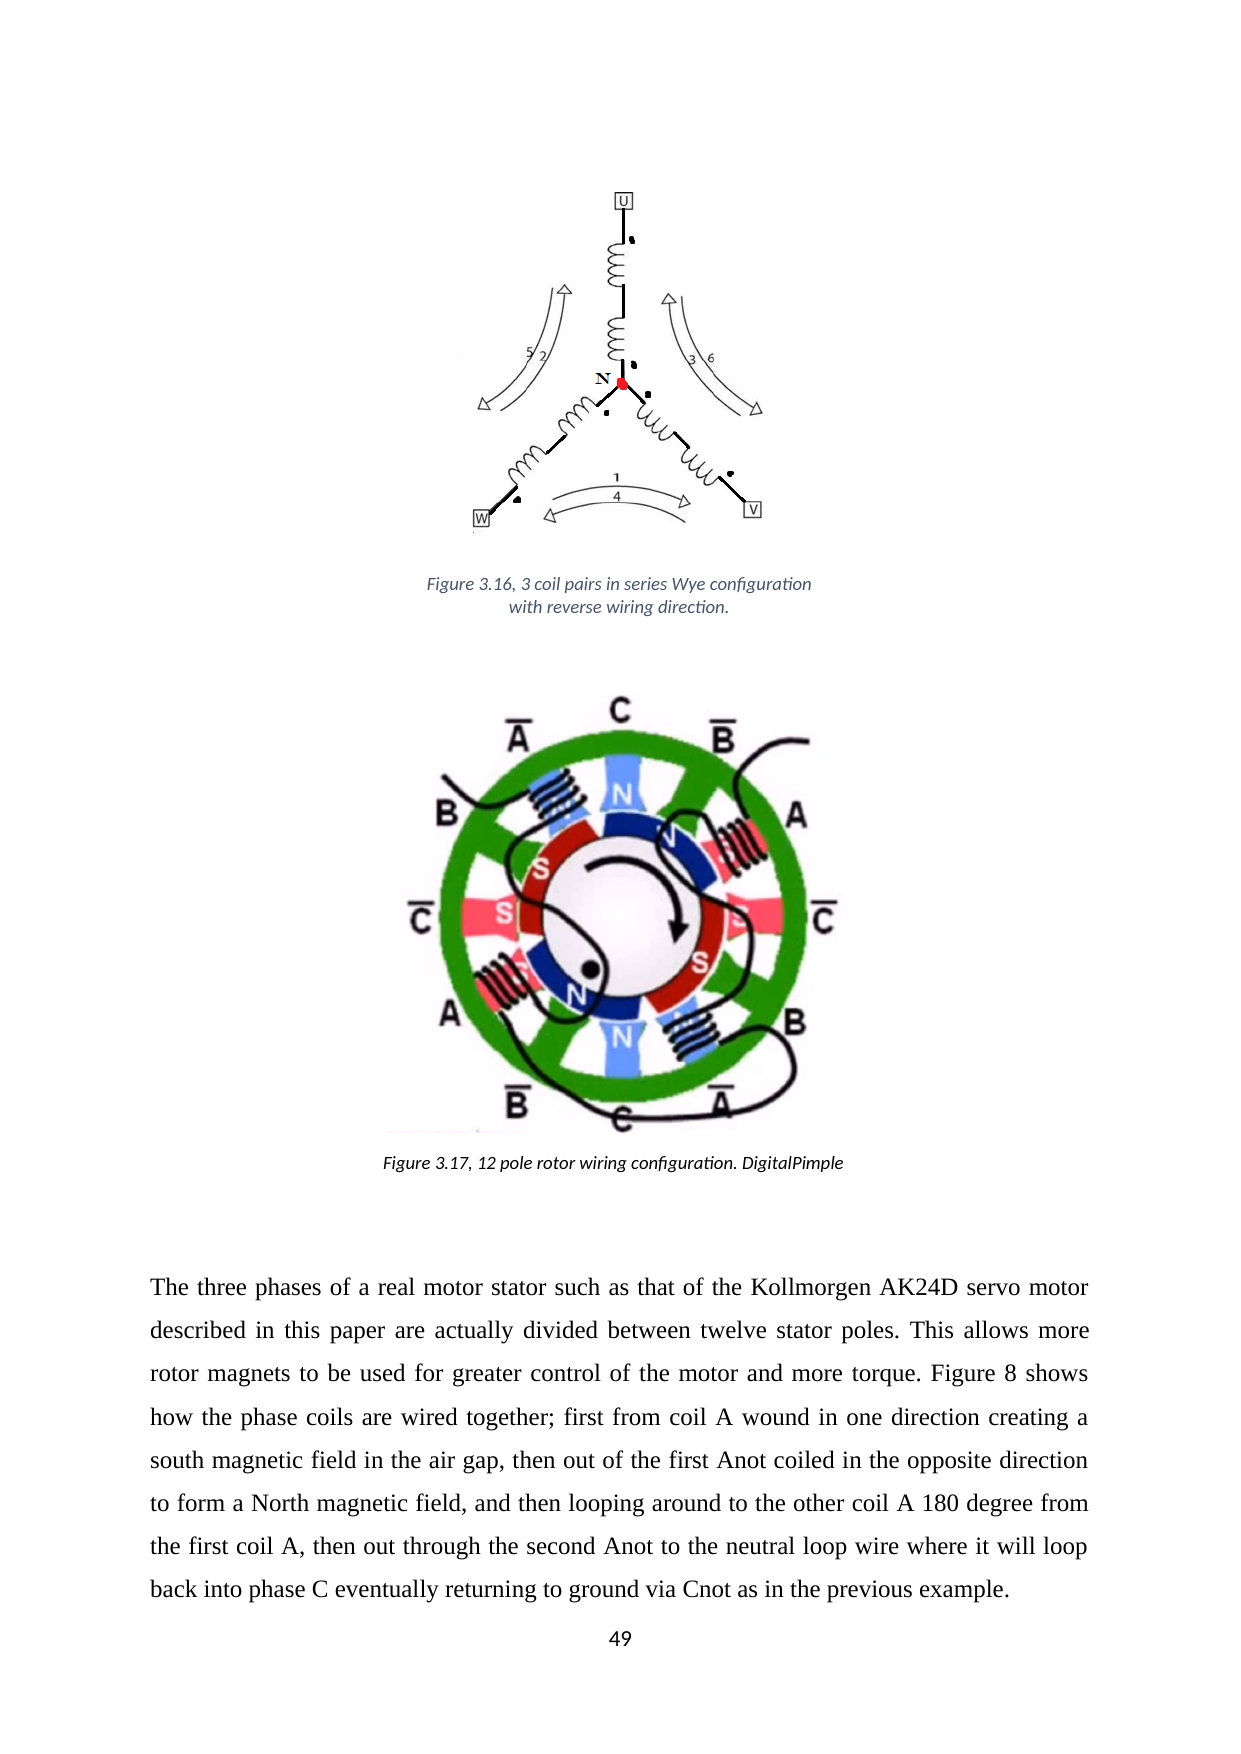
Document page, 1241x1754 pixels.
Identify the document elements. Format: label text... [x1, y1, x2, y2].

picture [382, 695, 873, 1133]
text The three phases of a real motor stator such as that of the Kollmorgen AK24D servo motor described in this paper are actually divided between twelve stator poles. This allows more rotor magnets to be used for greater control of the motor and more torque. Figure 8 shows how the phase coils are wired together; first from coil A wound in one direction creating a south magnetic field in the air gap, then out of the first Anot coiled in the opposite direction to form a North magnetic field, and then looping around to the other coil A 180 degree from the first coil A, then out through the second Anot to the neutral loop wire where it will loop back into phase C eventually returning to ground via Cnot as in the previous example. [150, 1272, 1090, 1603]
picture [401, 150, 839, 573]
text with reverse wiring direction. [150, 595, 1090, 618]
